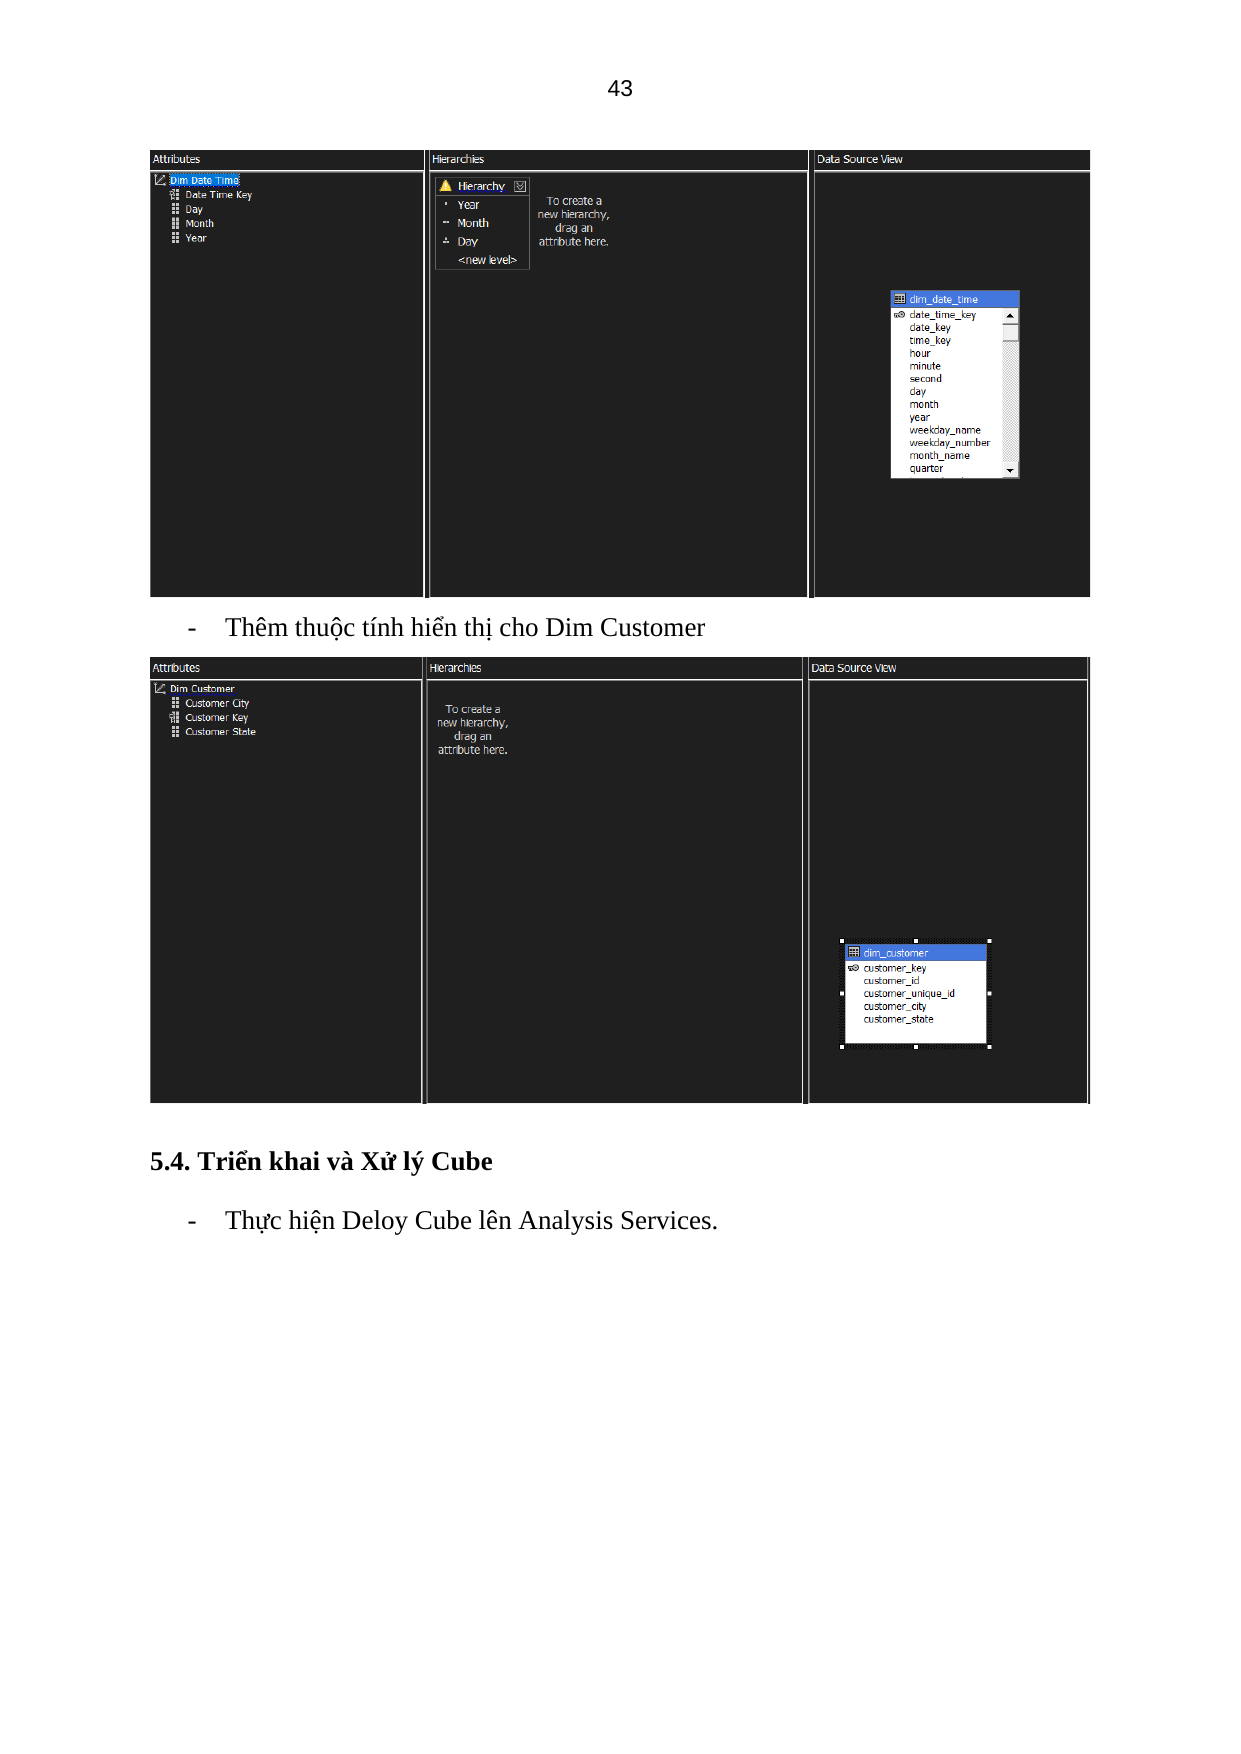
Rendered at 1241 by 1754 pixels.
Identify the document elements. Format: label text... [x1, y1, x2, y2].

picture [150, 657, 1091, 1104]
picture [150, 150, 1091, 598]
list Thêm thuộc tính hiển thị cho Dim Customer [187, 611, 1090, 642]
subtitle 5.4. Triển khai và Xử lý Cube [150, 1145, 1090, 1176]
list Thực hiện Deloy Cube lên Analysis Services. [187, 1204, 1090, 1235]
